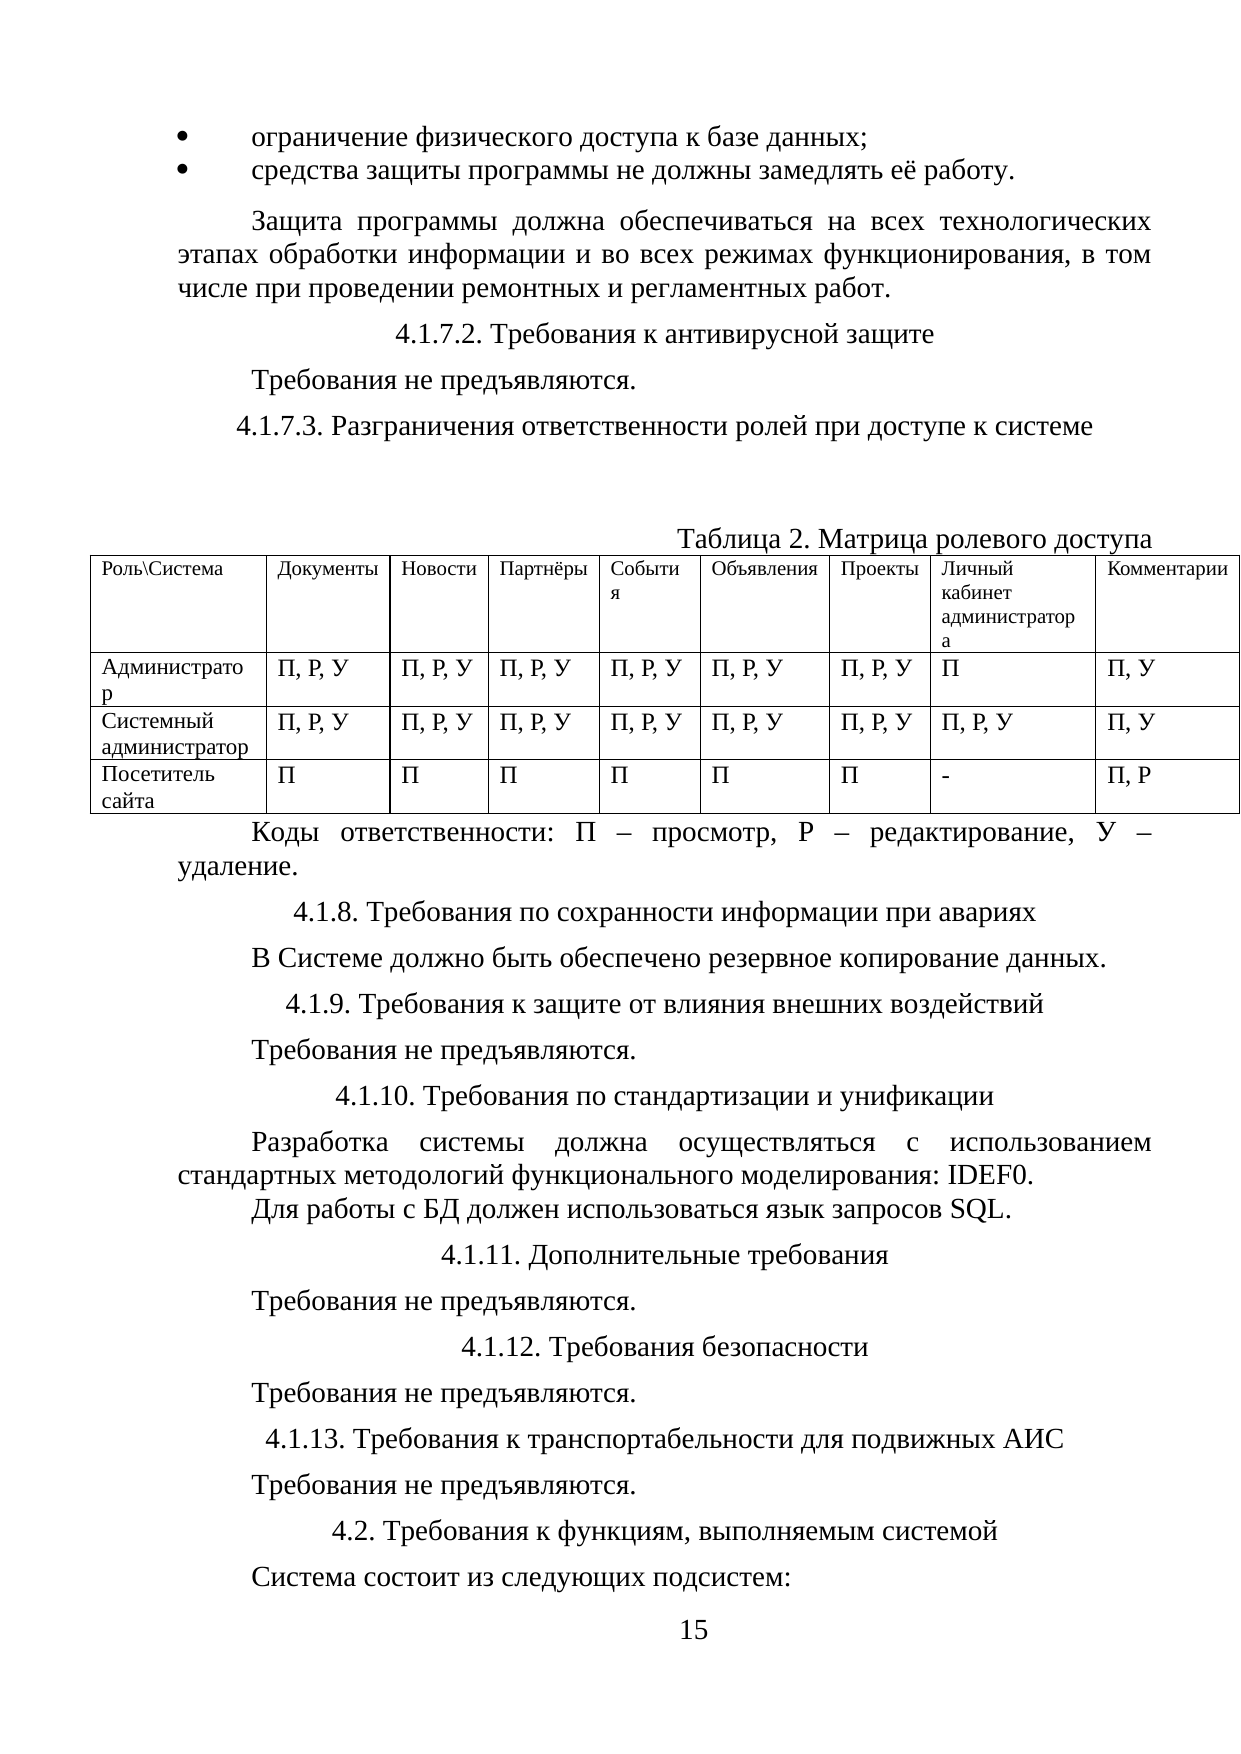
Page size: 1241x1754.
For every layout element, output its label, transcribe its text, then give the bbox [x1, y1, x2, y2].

table_cell П [931, 653, 1095, 706]
list ограничение физического доступа к базе данных; [177, 119, 1152, 152]
table_header Личный кабинет администратора [931, 556, 1095, 652]
table_cell П [600, 760, 700, 813]
text 4.2. Требования к функциям, выполняемым системой [177, 1513, 1152, 1547]
subtitle 4.1.8. Требования по сохранности информации при авариях [177, 894, 1152, 927]
text Требования не предъявляются. [177, 1375, 1152, 1409]
subtitle 4.1.11. Дополнительные требования [177, 1237, 1152, 1271]
text 4.1.7.2. Требования к антивирусной защите [177, 316, 1152, 349]
table_header Объявления [701, 556, 829, 652]
table_cell П [701, 760, 829, 813]
table_cell П, Р, У [391, 653, 488, 706]
table_cell П [489, 760, 599, 813]
table_cell П, Р, У [489, 707, 599, 759]
table_cell П, Р, У [391, 707, 488, 759]
text Разработка системы должна осуществляться с использованием стандартных методологий функционального моделирования: IDEF0. [177, 1124, 1152, 1191]
table_header Роль\Система [91, 556, 266, 652]
table_cell П, Р, У [701, 707, 829, 759]
table_cell П, Р, У [830, 707, 930, 759]
text Система состоит из следующих подсистем: [177, 1559, 1152, 1593]
text Требования не предъявляются. [177, 1467, 1152, 1501]
table_header Партнёры [489, 556, 599, 652]
table_cell Администратор [91, 653, 266, 706]
table_cell Системный администратор [91, 707, 266, 759]
table_cell П, У [1096, 707, 1239, 759]
table_cell П, Р, У [489, 653, 599, 706]
text Требования не предъявляются. [177, 1283, 1152, 1317]
text Коды ответственности: П – просмотр, Р – редактирование, У – удаление. [177, 814, 1152, 881]
table_cell П [267, 760, 389, 813]
table_header Новости [391, 556, 488, 652]
table_cell П [830, 760, 930, 813]
table_cell П, Р [1096, 760, 1239, 813]
table_cell П, Р, У [267, 653, 389, 706]
table_header Комментарии [1096, 556, 1239, 652]
text Требования не предъявляются. [177, 1032, 1152, 1065]
text В Системе должно быть обеспечено резервное копирование данных. [177, 940, 1152, 973]
text Требования не предъявляются. [177, 362, 1152, 395]
table_cell Посетитель сайта [91, 760, 266, 813]
subtitle 4.1.13. Требования к транспортабельности для подвижных АИС [177, 1421, 1152, 1455]
table_cell П, Р, У [600, 707, 700, 759]
table_header События [600, 556, 700, 652]
table_header Документы [267, 556, 389, 652]
table_cell П [391, 760, 488, 813]
table_cell П, У [1096, 653, 1239, 706]
table_cell - [931, 760, 1095, 813]
text 4.1.7.3. Разграничения ответственности ролей при доступе к системе [177, 408, 1152, 441]
subtitle 4.1.10. Требования по стандартизации и унификации [177, 1078, 1152, 1111]
table_cell П, Р, У [830, 653, 930, 706]
table_cell П, Р, У [600, 653, 700, 706]
table_header Проекты [830, 556, 930, 652]
table_cell П, Р, У [931, 707, 1095, 759]
text Защита программы должна обеспечиваться на всех технологических этапах обработки информации и во всех режимах функционирования, в том числе при проведении ремонтных и регламентных работ. [177, 203, 1152, 303]
text Для работы с БД должен использоваться язык запросов SQL. [177, 1191, 1152, 1224]
table_cell П, Р, У [701, 653, 829, 706]
table_cell П, Р, У [267, 707, 389, 759]
text 4.1.12. Требования безопасности [177, 1329, 1152, 1363]
subtitle 4.1.9. Требования к защите от влияния внешних воздействий [177, 986, 1152, 1019]
list средства защиты программы не должны замедлять её работу. [177, 152, 1152, 186]
